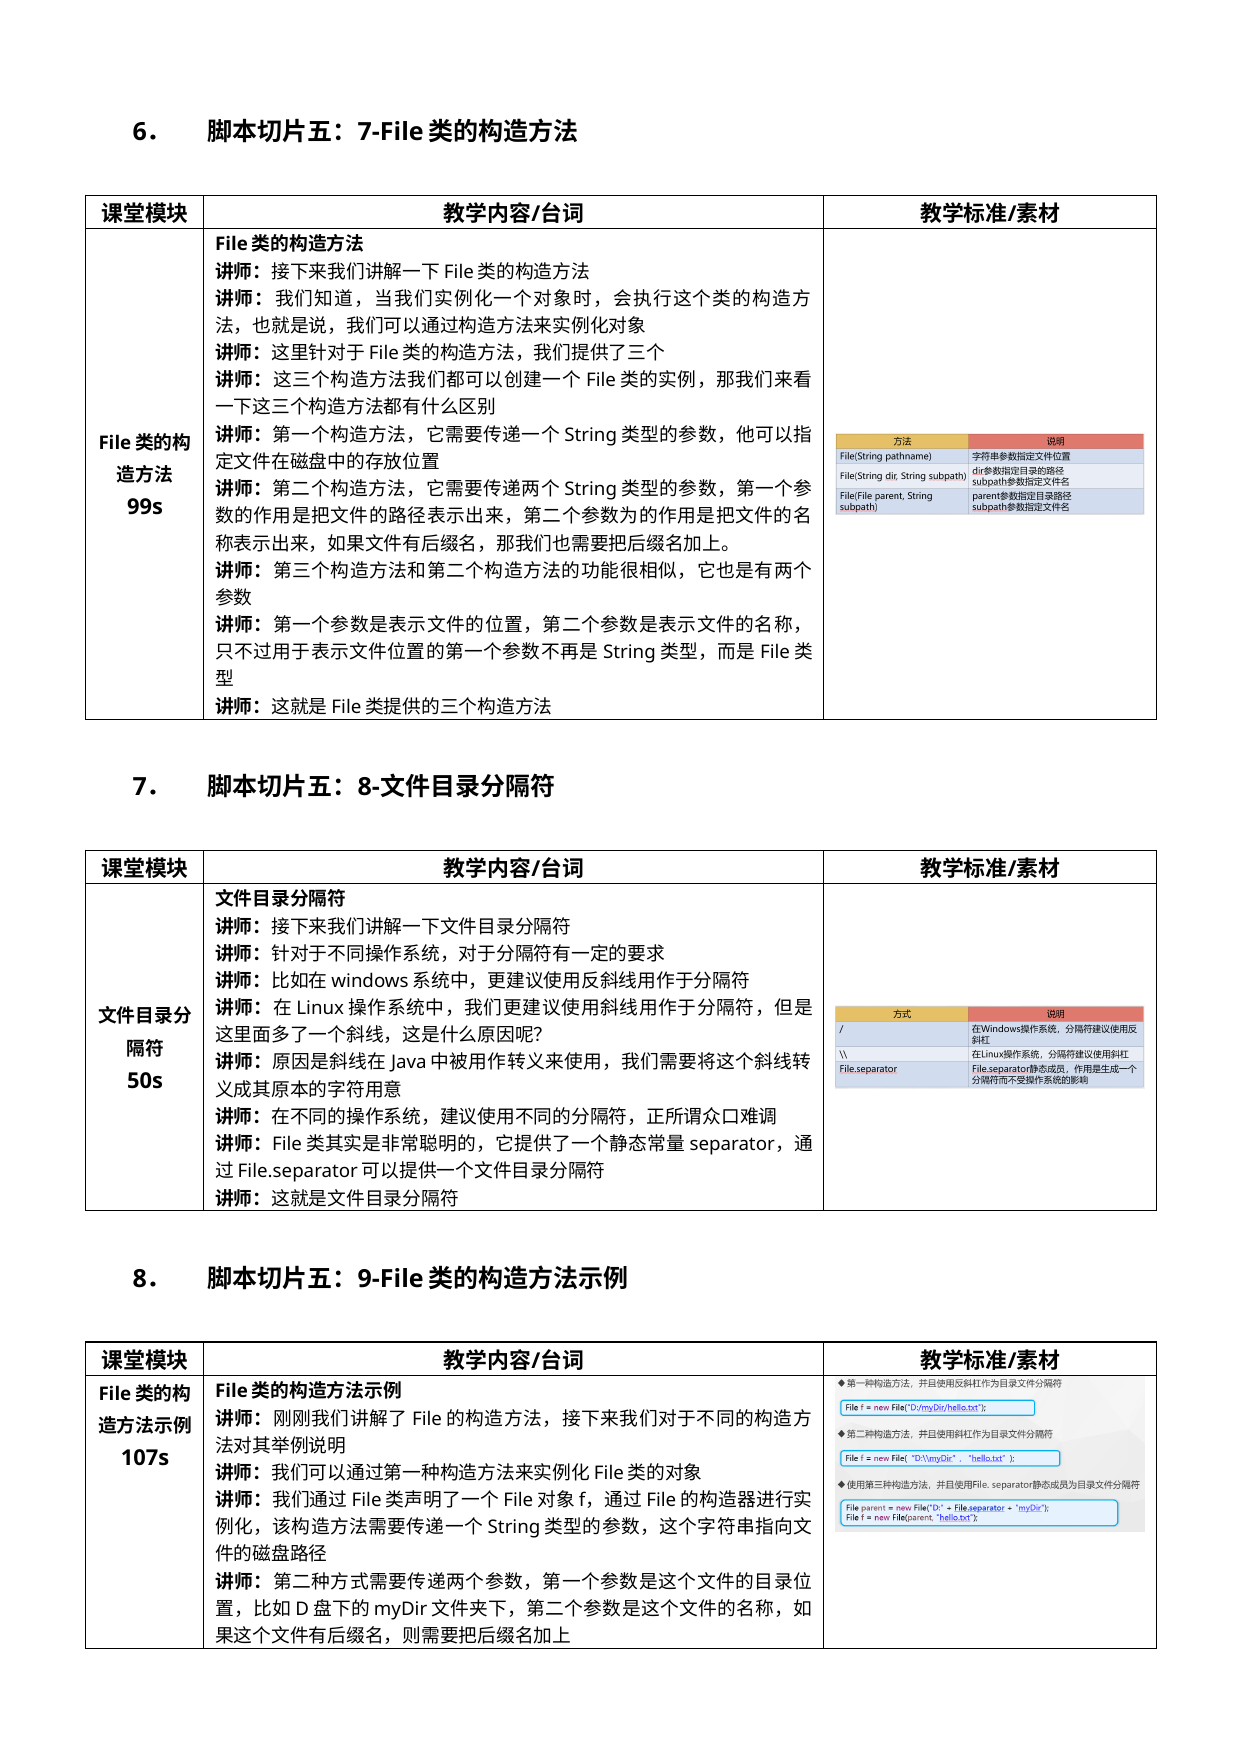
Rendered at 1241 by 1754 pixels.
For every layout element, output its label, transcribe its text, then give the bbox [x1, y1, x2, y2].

table_cell File类的构造方法 99s [86, 229, 203, 718]
picture [835, 1376, 1145, 1532]
table_header 教学标准/素材 [824, 1343, 1156, 1375]
list 脚本切片五：9-File类的构造方法示例 [132, 1244, 1152, 1309]
table_cell 文件目录分隔符 50s [86, 884, 203, 1210]
table_cell 文件目录分隔符 讲师：接下来我们讲解一下文件目录分隔符 讲师：针对于不同操作系统，对于分隔符有一定的要求 讲师：比如在windows系统中，更建议使用反斜线用作于分隔符 讲师：在Linux操作系统中，我们更建议使用斜线用作于分隔符，但是这里面多了一个斜线，这是什么原因呢？ 讲师：原因是斜线在Java中被用作转义来使用，我们需要将这个斜线转义成其原本的字符用意 讲师：在不同的操作系统，建议使用不同的分隔符，正所谓众口难调 讲师：File类其实是非常聪明的，它提供了一个静态常量separator，通过File.separator可以提供一个文件目录分隔符 讲师：这就是文件目录分隔符 [204, 884, 823, 1210]
table_header 教学内容/台词 [204, 1343, 823, 1375]
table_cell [204, 1376, 823, 1648]
picture [835, 433, 1145, 515]
table_header 教学内容/台词 [204, 196, 823, 228]
list 脚本切片五：8-文件目录分隔符 [132, 752, 1152, 817]
table_cell [824, 1376, 1156, 1648]
list 脚本切片五：7-File类的构造方法 [132, 97, 1152, 162]
picture [835, 1005, 1145, 1089]
table_cell [824, 229, 1156, 718]
table_cell [824, 884, 1156, 1210]
table_header 教学内容/台词 [204, 851, 823, 883]
table_cell File类的构造方法示例 107s [86, 1376, 203, 1648]
table_header 课堂模块 [86, 1343, 203, 1375]
table_header 教学标准/素材 [824, 196, 1156, 228]
table_header 课堂模块 [86, 196, 203, 228]
table_header 教学标准/素材 [824, 851, 1156, 883]
table_header 课堂模块 [86, 851, 203, 883]
table_cell File类的构造方法 讲师：接下来我们讲解一下File类的构造方法 讲师：我们知道，当我们实例化一个对象时，会执行这个类的构造方法，也就是说，我们可以通过构造方法来实例化对象 讲师：这里针对于File类的构造方法，我们提供了三个 讲师：这三个构造方法我们都可以创建一个File类的实例，那我们来看一下这三个构造方法都有什么区别 讲师：第一个构造方法，它需要传递一个String类型的参数，他可以指定文件在磁盘中的存放位置 讲师：第二个构造方法，它需要传递两个String类型的参数，第一个参数的作用是把文件的路径表示出来，第二个参数为的作用是把文件的名称表示出来，如果文件有后缀名，那我们也需要把后缀名加上。 讲师：第三个构造方法和第二个构造方法的功能很相似，它也是有两个参数 讲师：第一个参数是表示文件的位置，第二个参数是表示文件的名称，只不过用于表示文件位置的第一个参数不再是String类型，而是File类型 讲师：这就是File类提供的三个构造方法 [204, 229, 823, 718]
